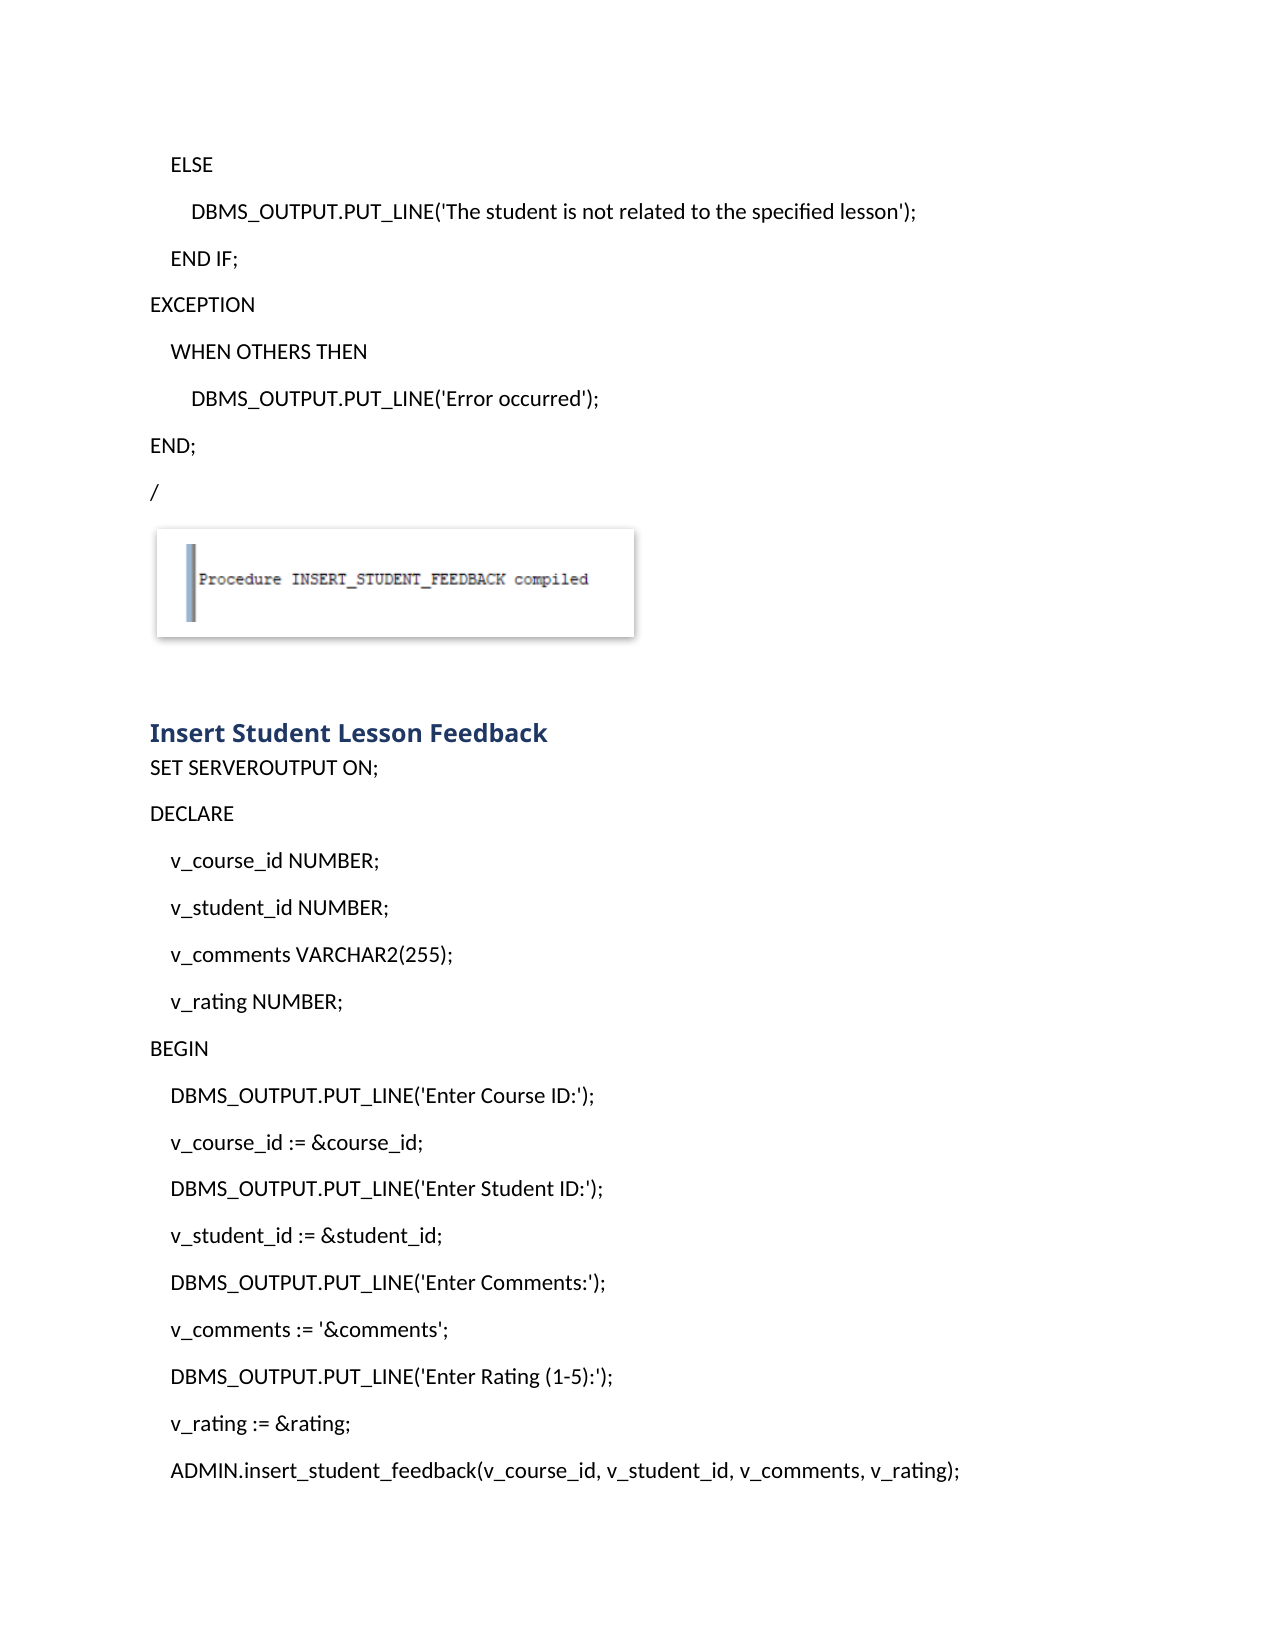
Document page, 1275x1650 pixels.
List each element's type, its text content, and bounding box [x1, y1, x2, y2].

text BEGIN [150, 1034, 1125, 1062]
text EXCEPTION [150, 291, 1125, 319]
text DECLARE [150, 799, 1125, 827]
text WHEN OTHERS THEN [150, 337, 1125, 366]
text END IF; [150, 244, 1125, 272]
text DBMS_OUTPUT.PUT_LINE('Enter Student ID:'); [150, 1174, 1125, 1202]
text v_student_id NUMBER; [150, 893, 1125, 921]
text DBMS_OUTPUT.PUT_LINE('The student is not related to the specified lesson'); [150, 197, 1125, 225]
text DBMS_OUTPUT.PUT_LINE('Enter Course ID:'); [150, 1081, 1125, 1109]
text v_rating NUMBER; [150, 987, 1125, 1015]
text DBMS_OUTPUT.PUT_LINE('Enter Comments:'); [150, 1268, 1125, 1296]
picture [172, 544, 619, 622]
text v_course_id := &course_id; [150, 1128, 1125, 1156]
text v_rating := &rating; [150, 1409, 1125, 1437]
text ELSE [150, 150, 1125, 178]
text v_course_id NUMBER; [150, 846, 1125, 874]
subtitle Insert Student Lesson Feedback [150, 716, 1125, 750]
text v_comments := '&comments'; [150, 1315, 1125, 1343]
text END; [150, 431, 1125, 459]
text v_student_id := &student_id; [150, 1221, 1125, 1249]
text DBMS_OUTPUT.PUT_LINE('Error occurred'); [150, 384, 1125, 412]
text v_comments VARCHAR2(255); [150, 940, 1125, 968]
text SET SERVEROUTPUT ON; [150, 753, 1125, 781]
text ADMIN.insert_student_feedback(v_course_id, v_student_id, v_comments, v_rating); [150, 1456, 1125, 1484]
text DBMS_OUTPUT.PUT_LINE('Enter Rating (1-5):'); [150, 1362, 1125, 1390]
text / [150, 478, 1125, 506]
